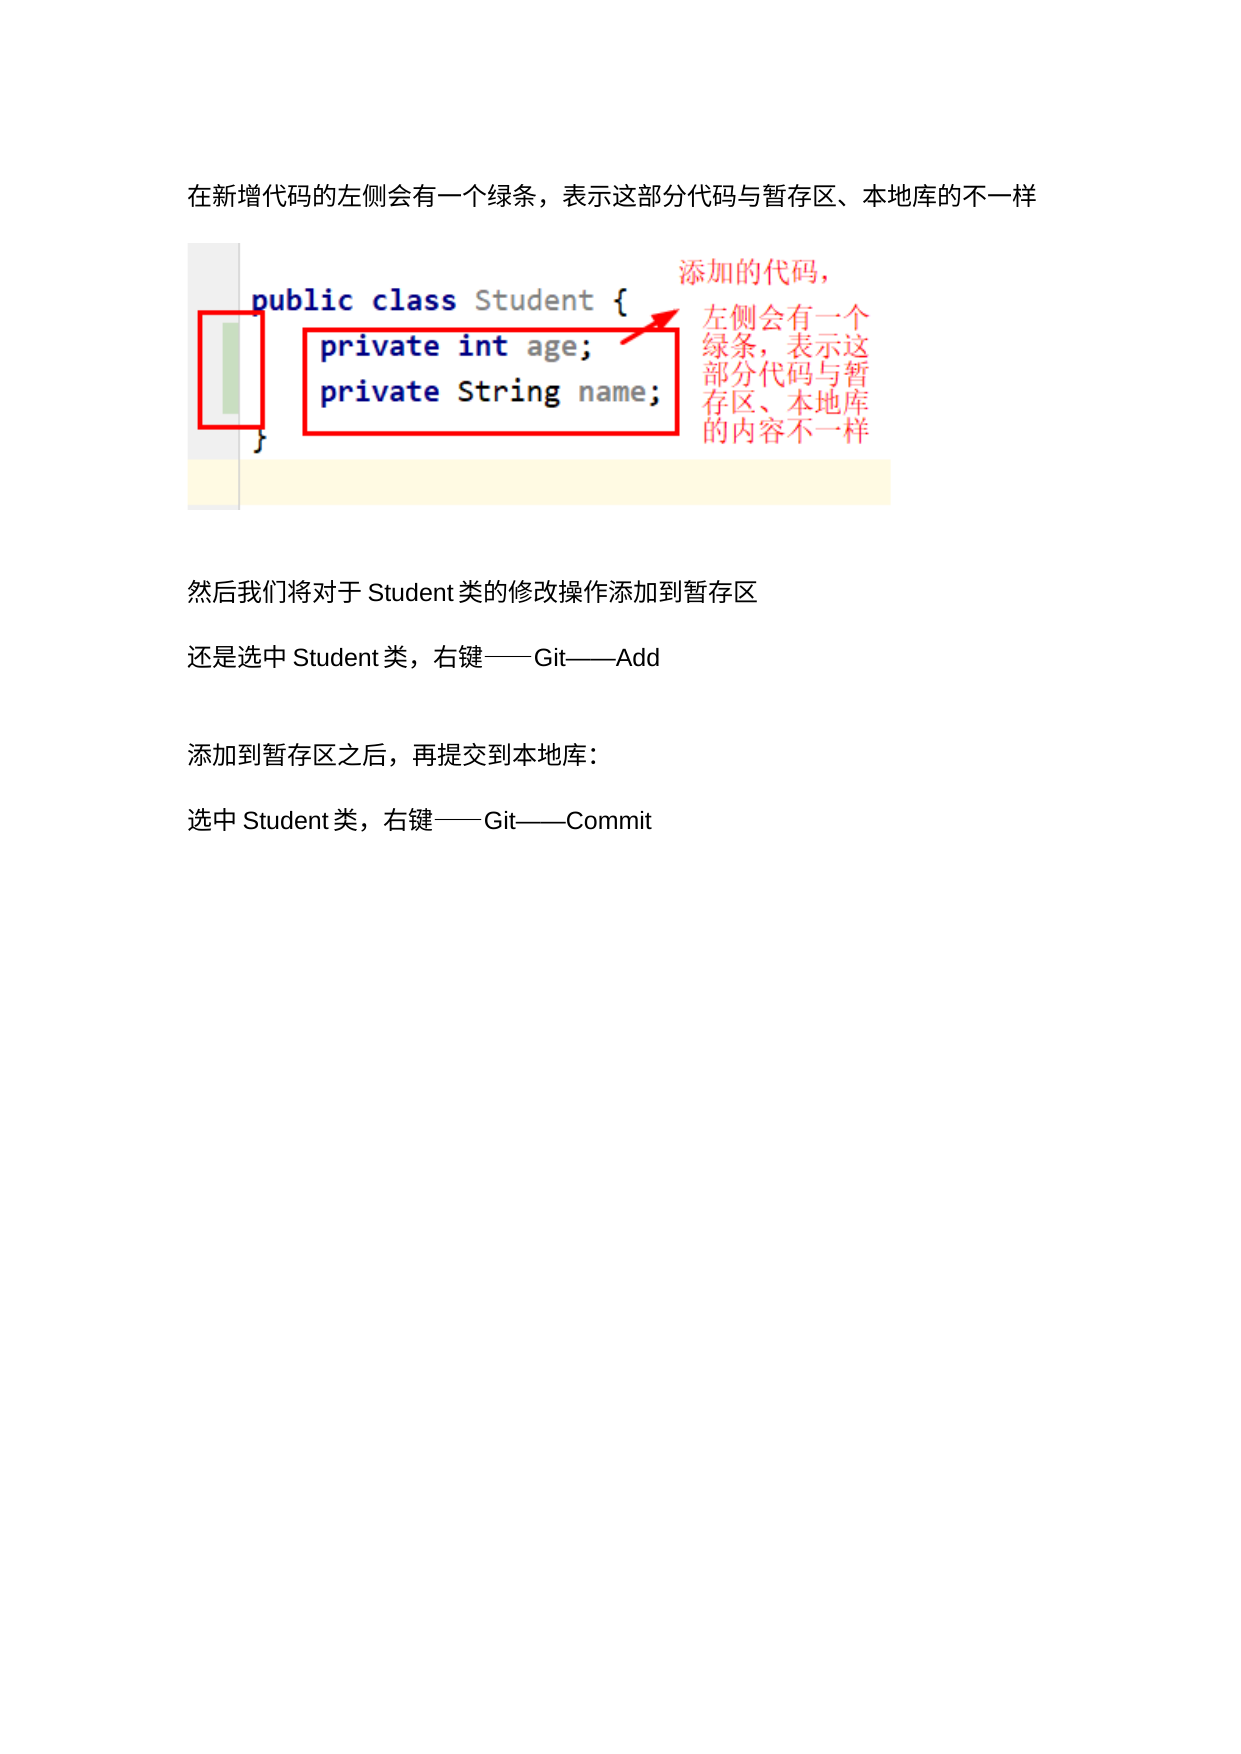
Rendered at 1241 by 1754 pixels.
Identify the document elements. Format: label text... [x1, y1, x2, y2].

text 然后我们将对于Student类的修改操作添加到暂存区 [187, 558, 1053, 623]
text 还是选中Student类，右键——Git——Add [187, 623, 1053, 688]
text 选中Student类，右键——Git——Commit [187, 786, 1053, 851]
text 添加到暂存区之后，再提交到本地库： [187, 721, 1053, 786]
picture [187, 243, 891, 510]
text 在新增代码的左侧会有一个绿条，表示这部分代码与暂存区、本地库的不一样 [187, 162, 1053, 227]
